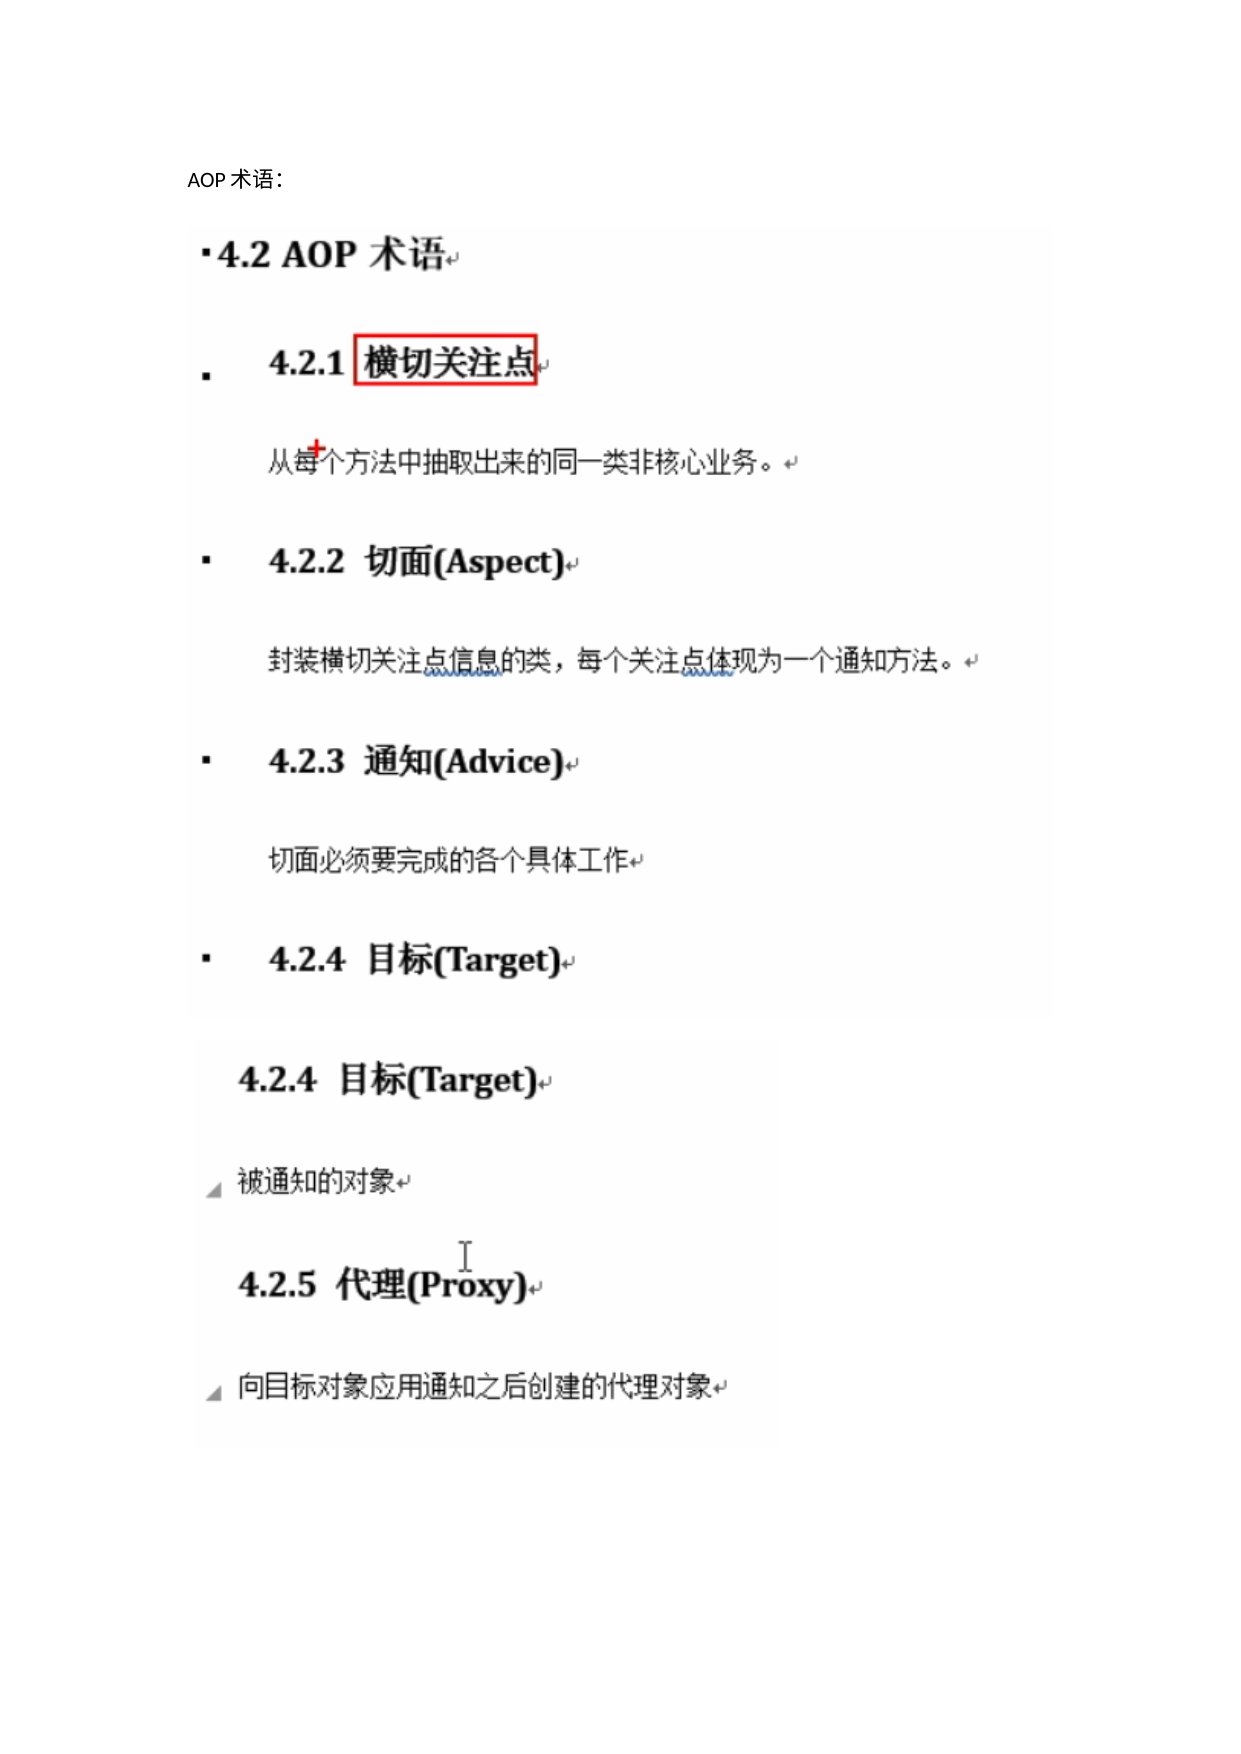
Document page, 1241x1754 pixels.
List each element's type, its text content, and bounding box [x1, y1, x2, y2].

picture [192, 1039, 777, 1448]
picture [187, 227, 1053, 1019]
text AOP术语： [187, 162, 1053, 194]
